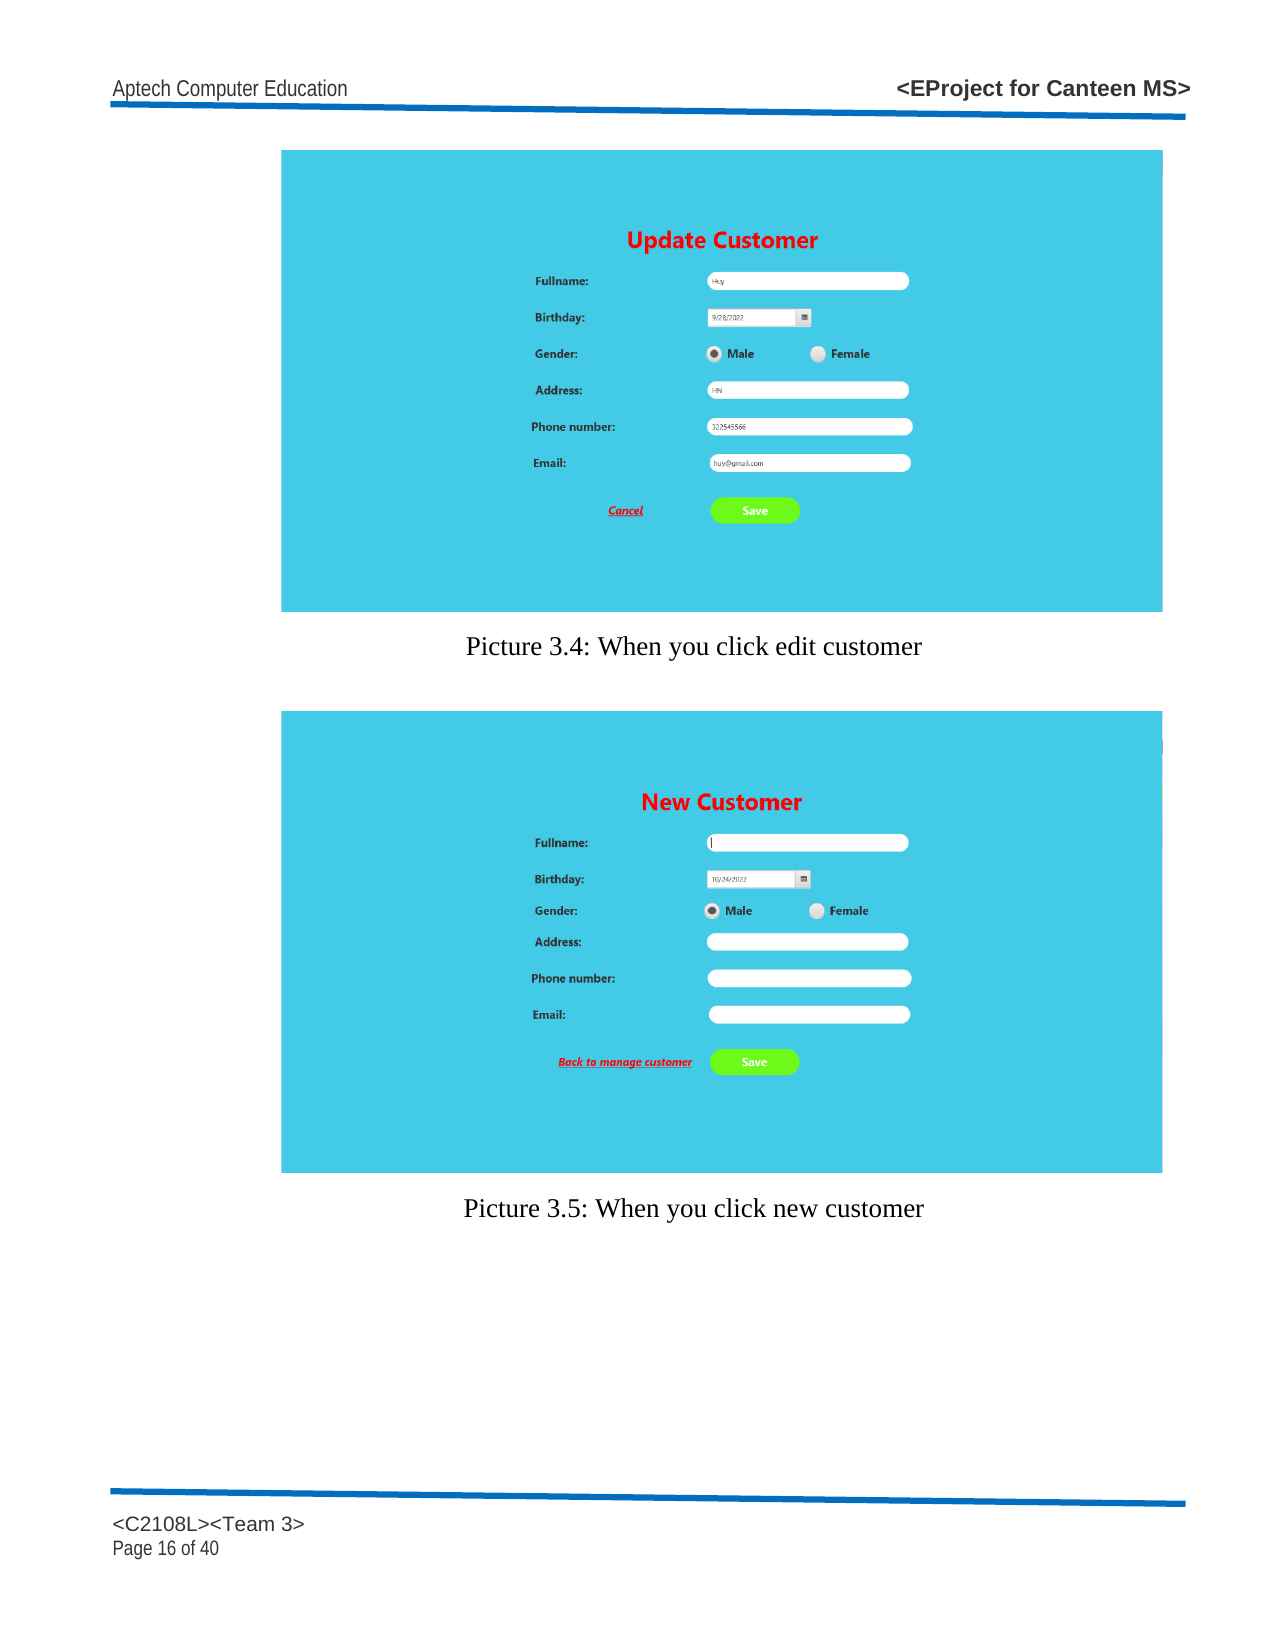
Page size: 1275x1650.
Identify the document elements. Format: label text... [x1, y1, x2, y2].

picture [281, 711, 1163, 1173]
picture [281, 150, 1163, 612]
text Picture 3.4: When you click edit customer [225, 630, 1106, 661]
text Picture 3.5: When you click new customer [225, 1192, 1106, 1223]
